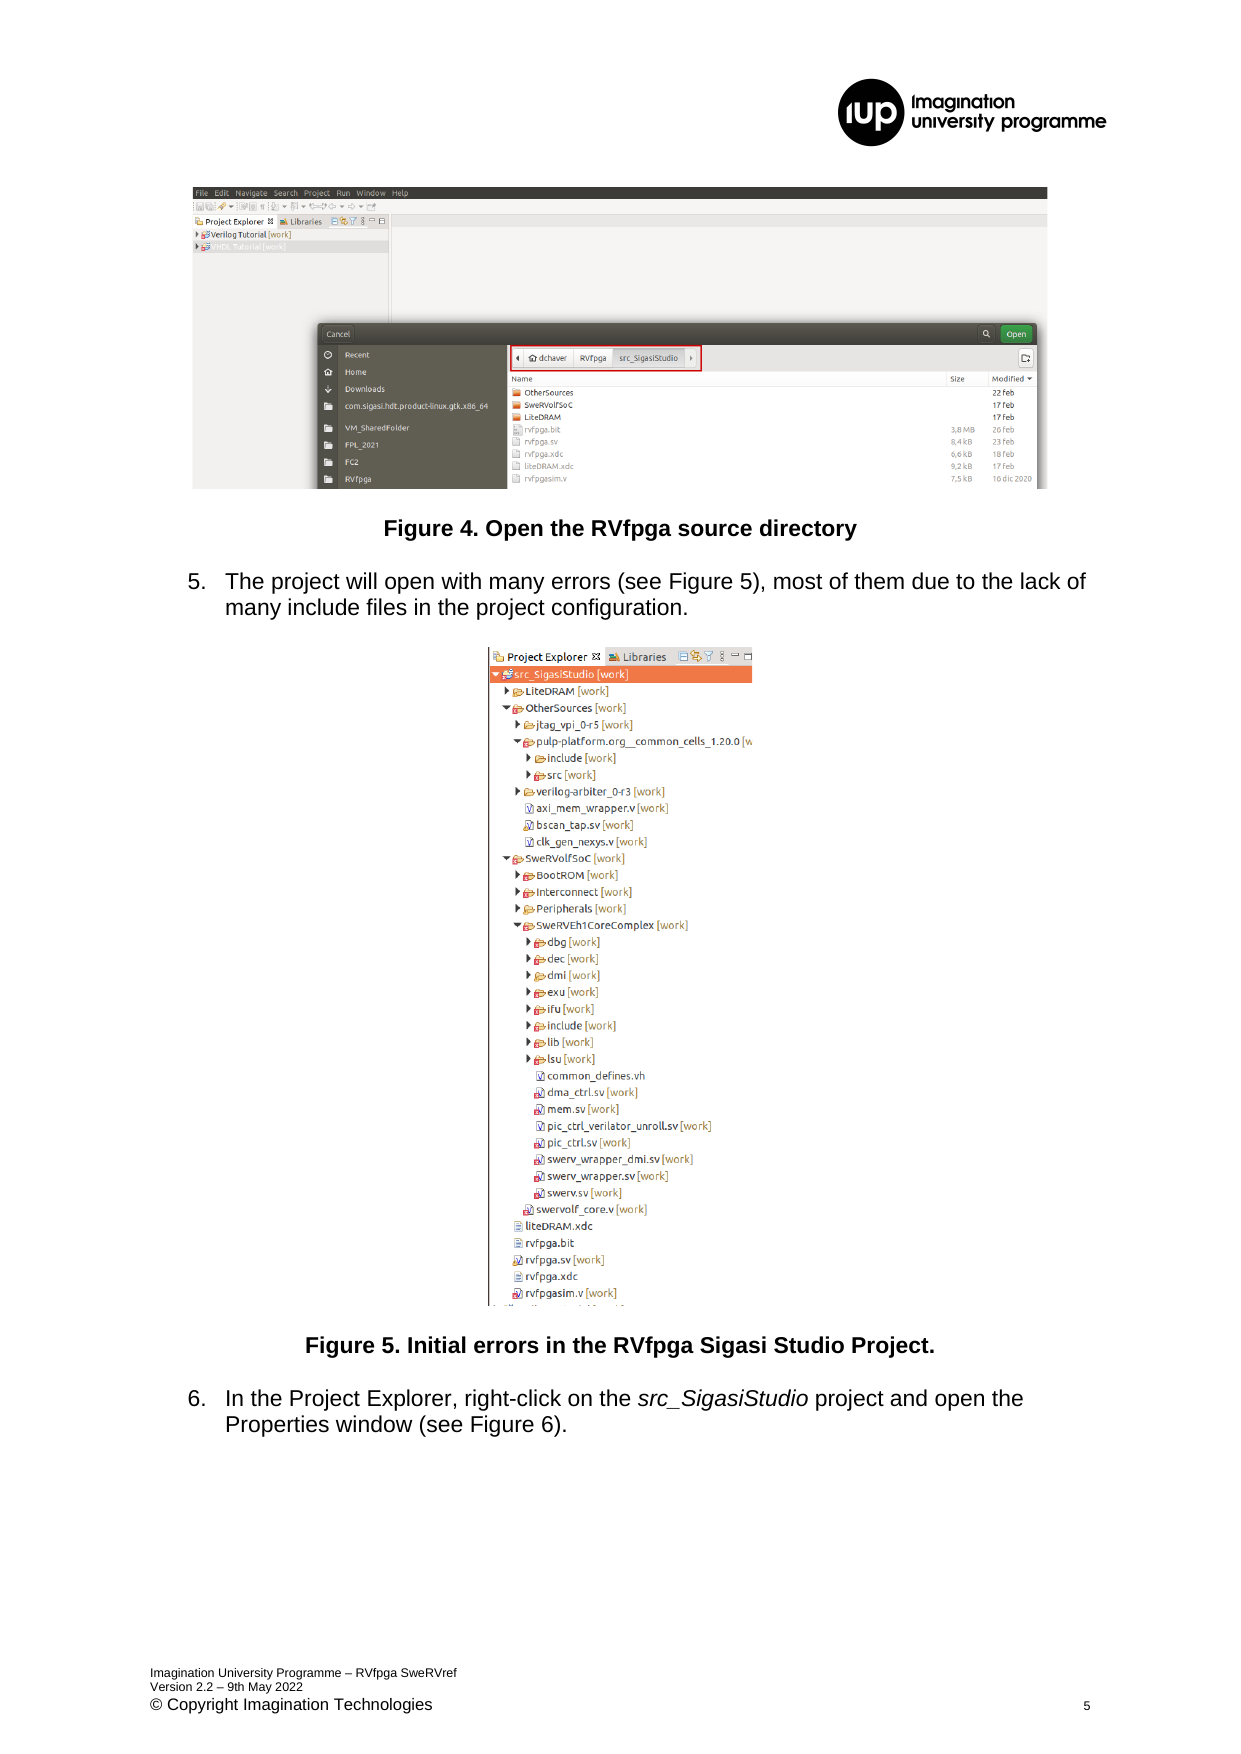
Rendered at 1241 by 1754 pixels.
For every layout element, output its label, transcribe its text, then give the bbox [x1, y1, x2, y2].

text Figure 5. Initial errors in the RVfpga Sigasi Studio Project. [150, 1332, 1090, 1359]
picture [192, 187, 1048, 489]
picture [488, 647, 753, 1306]
list The project will open with many errors (see Figure 5), most of them due to the lack of many include files in the project configuration. [187, 568, 1090, 621]
picture [837, 77, 1108, 148]
list In the Project Explorer, right-click on the src_SigasiStudio project and open the Properties window (see Figure 6). [187, 1385, 1090, 1438]
text Figure 4. Open the RVfpga source directory [150, 515, 1090, 542]
